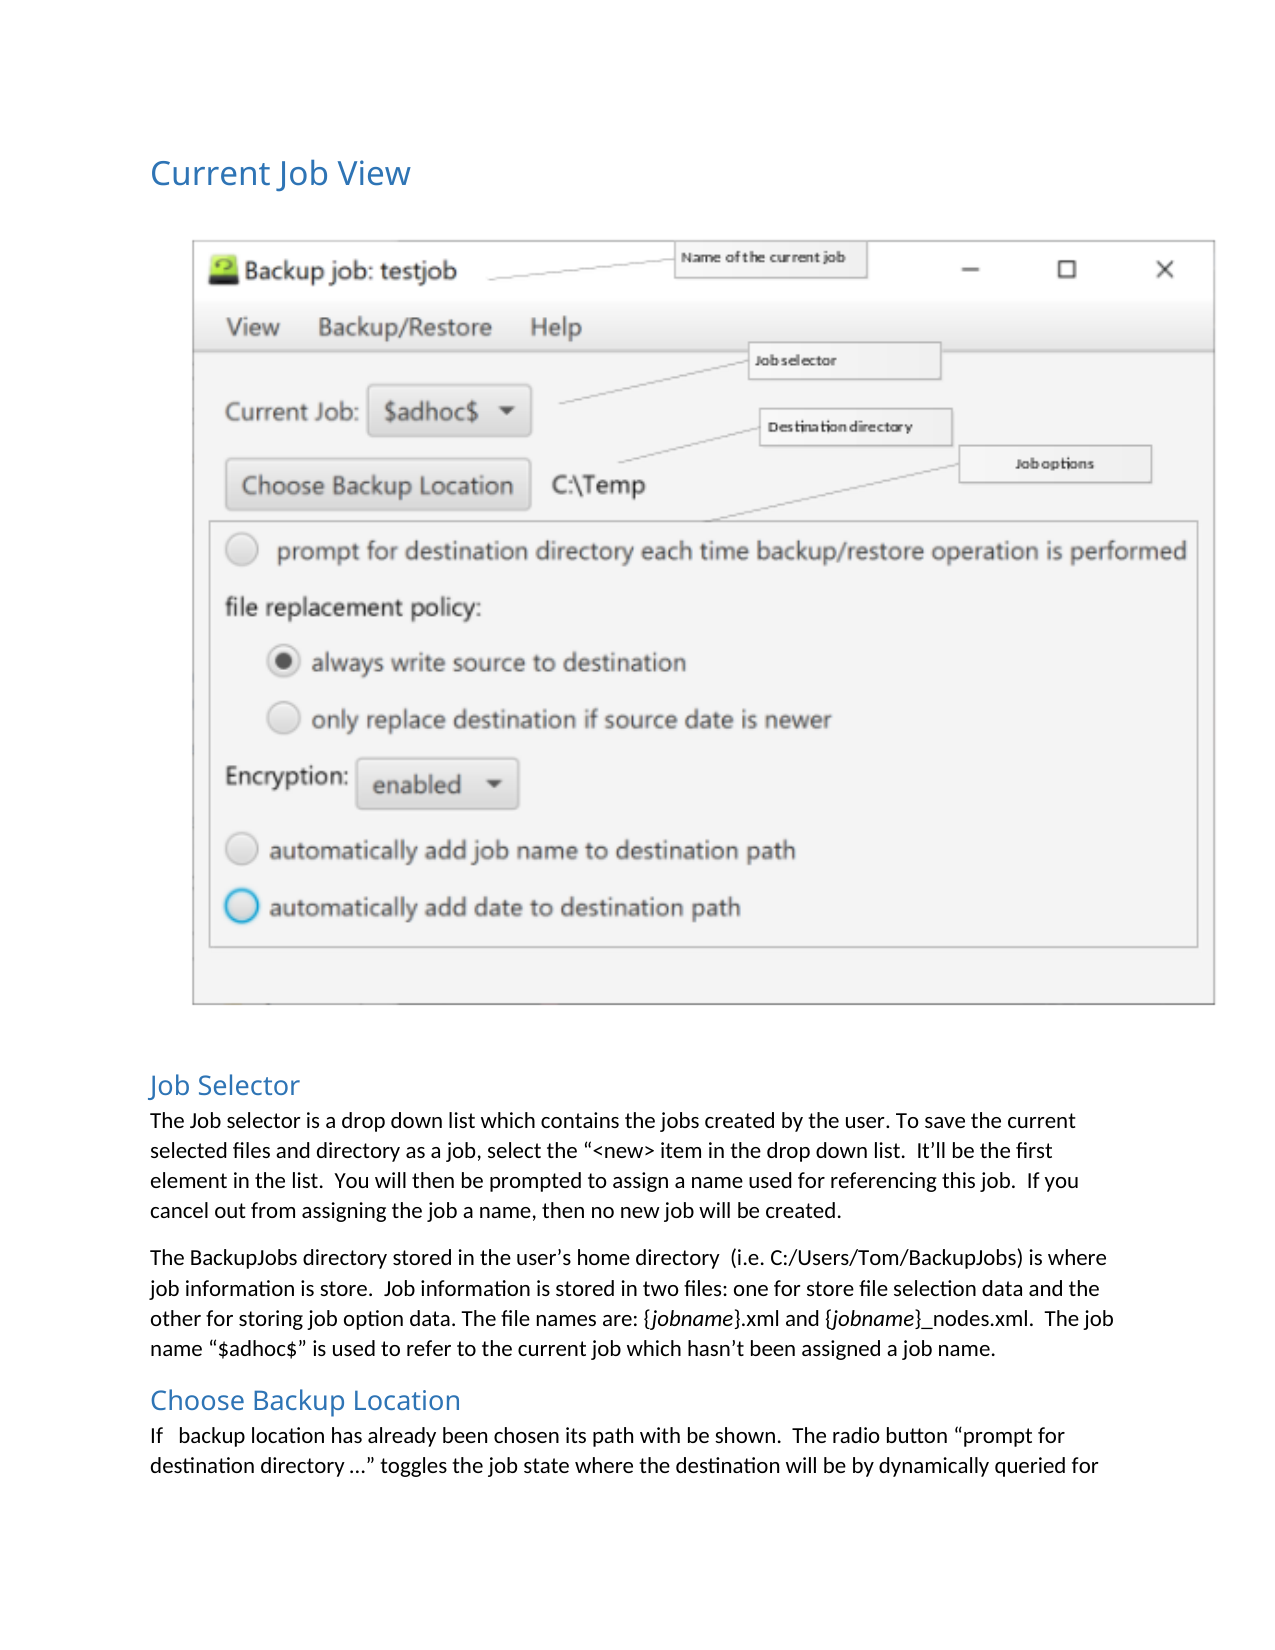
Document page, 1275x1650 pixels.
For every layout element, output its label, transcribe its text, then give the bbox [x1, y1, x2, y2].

text The Job selector is a drop down list which contains the jobs created by the user. To save the current selected files and directory as a job, select the “<new> item in the drop down list. It’ll be the first element in the list. You will then be prompted to assign a name used for referencing this job. If you cancel out from assigning the job a name, then no new job will be created. [150, 1106, 1125, 1225]
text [150, 1421, 1125, 1479]
subtitle Current Job View [150, 150, 1125, 195]
subtitle Choose Backup Location [150, 1381, 1125, 1418]
subtitle Job Selector [150, 1066, 1125, 1103]
text The BackupJobs directory stored in the user’s home directory (i.e. C:/Users/Tom/BackupJobs) is where job information is store. Job information is stored in two files: one for store file selection data and the other for storing job option data. The file names are: {jobname}.xml and {jobname}_nodes.xml. The job name “$adhoc$” is used to refer to the current job which hasn’t been assigned a job name. [150, 1243, 1125, 1362]
